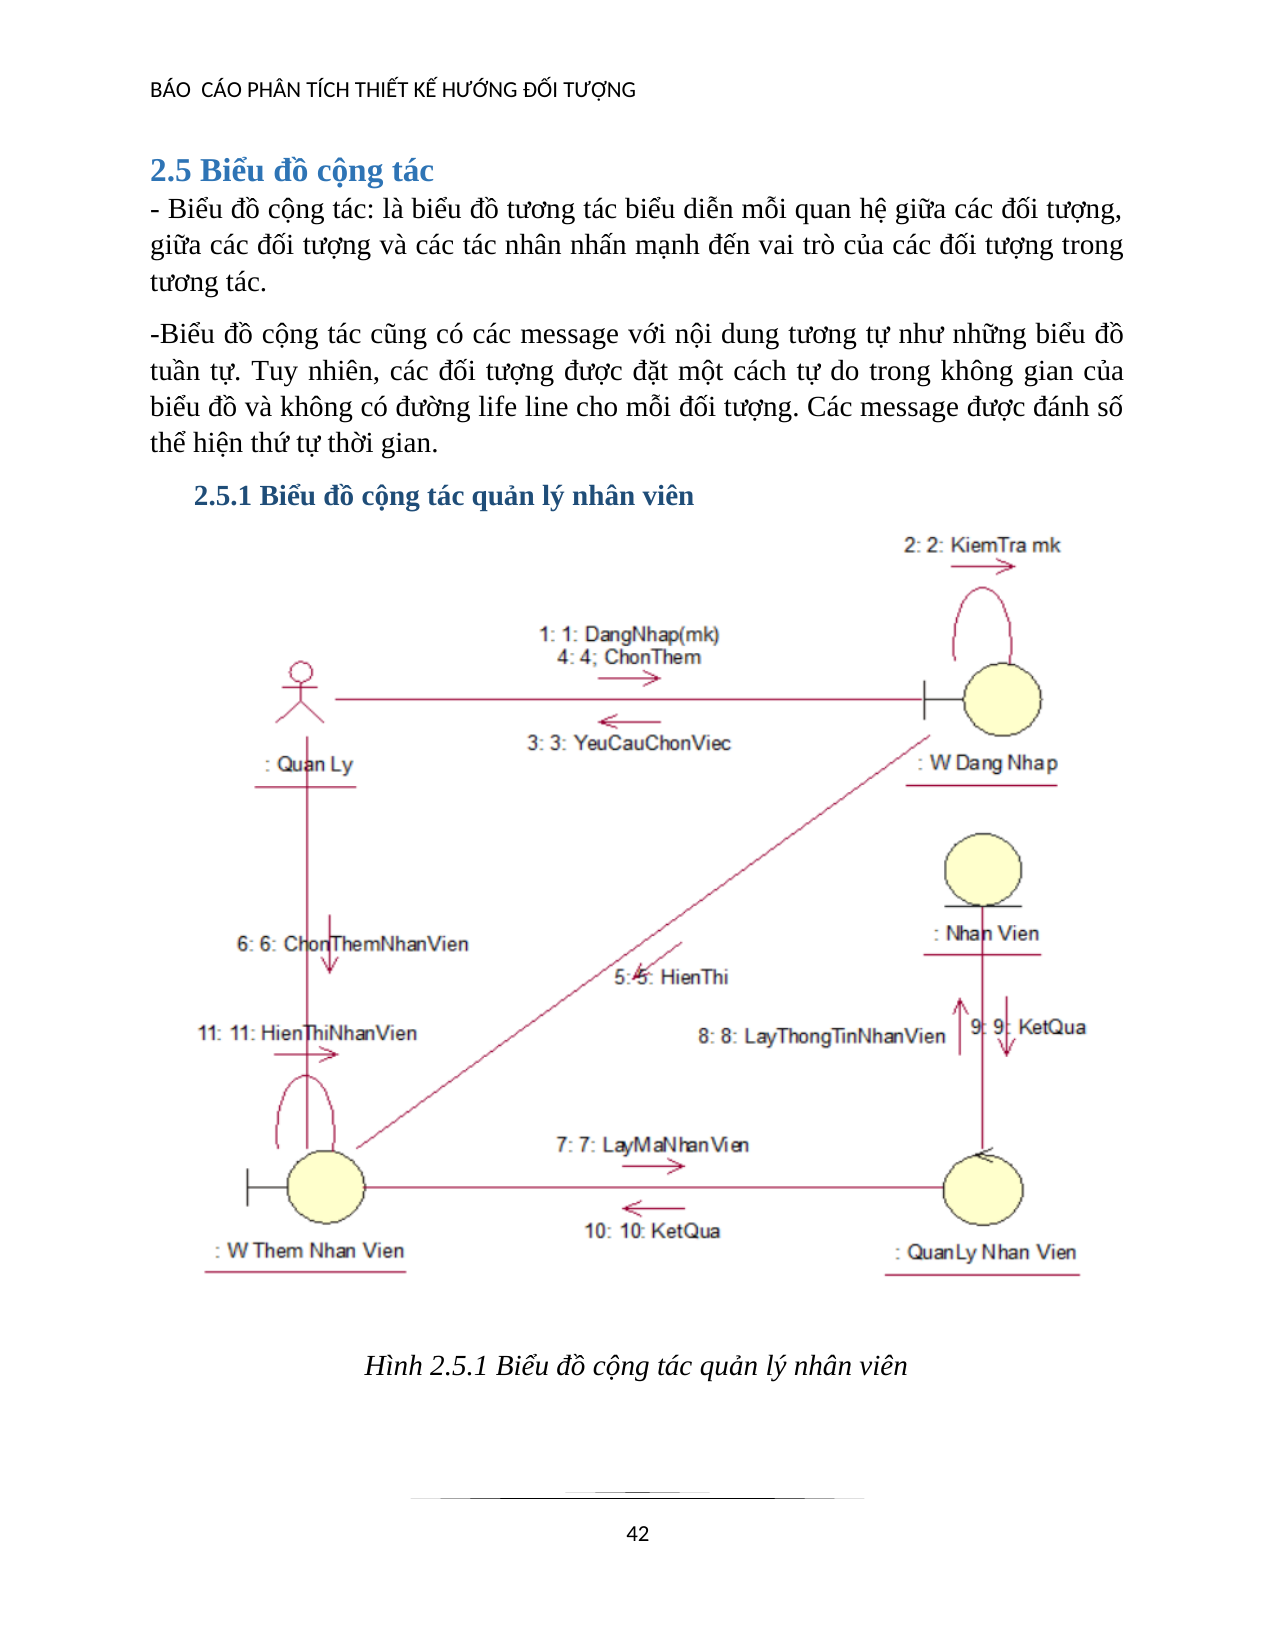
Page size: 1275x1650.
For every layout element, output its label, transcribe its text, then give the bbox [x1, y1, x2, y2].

text Hình 2.5.1 Biểu đồ cộng tác quản lý nhân viên [150, 1348, 1125, 1381]
subtitle 2.5 Biểu đồ cộng tác [150, 150, 1125, 188]
text -Biểu đồ cộng tác cũng có các message với nội dung tương tự như những biểu đồ tuần tự. Tuy nhiên, các đối tượng được đặt một cách tự do trong không gian của biểu đồ và không có đường life line cho mỗi đối tượng. Các message được đánh số thể hiện thứ tự thời gian. [150, 316, 1125, 458]
subtitle 2.5.1 Biểu đồ cộng tác quản lý nhân viên [150, 478, 1125, 511]
text - Biểu đồ cộng tác: là biểu đồ tương tác biểu diễn mỗi quan hệ giữa các đối tượng, giữa các đối tượng và các tác nhân nhấn mạnh đến vai trò của các đối tượng trong tương tác. [150, 191, 1125, 297]
picture [163, 513, 1112, 1329]
